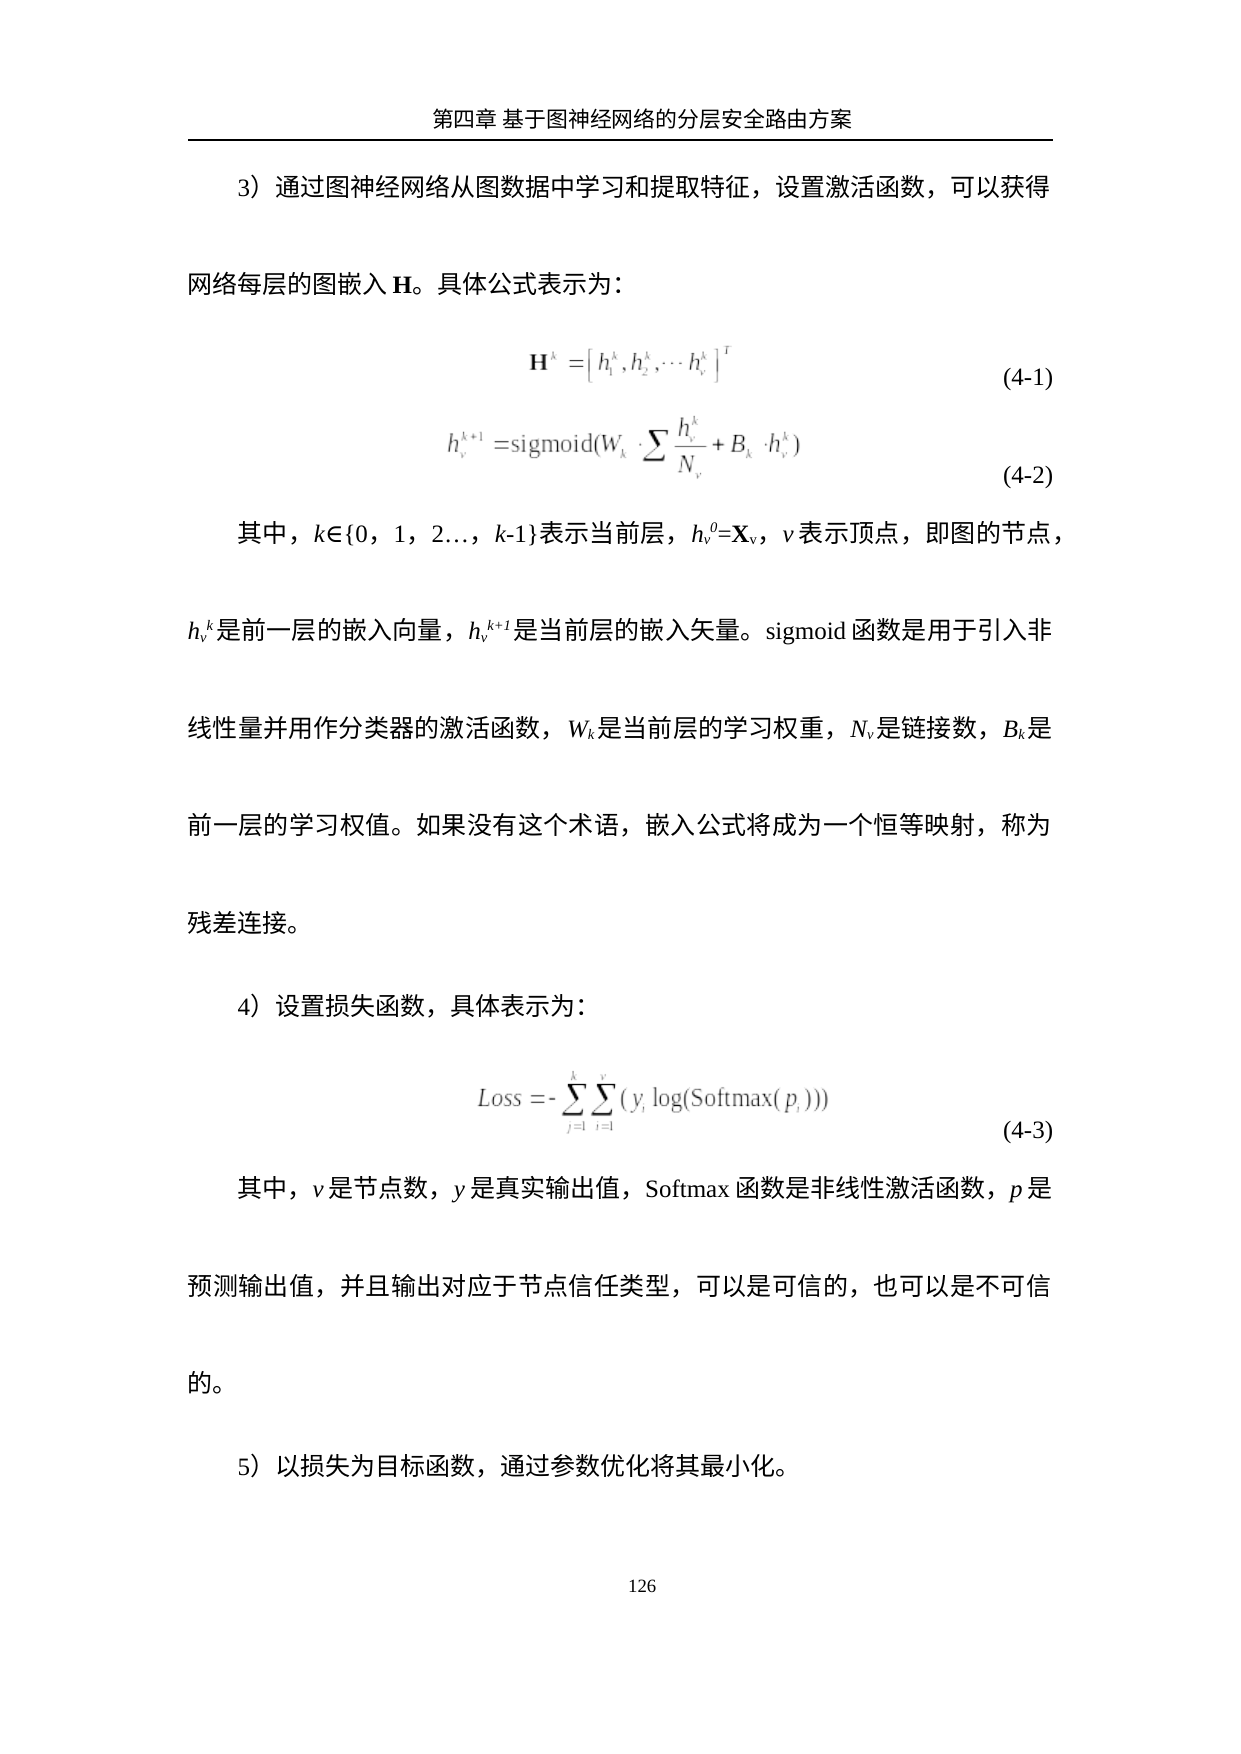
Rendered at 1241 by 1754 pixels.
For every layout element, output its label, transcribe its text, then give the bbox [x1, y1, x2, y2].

text 4）设置损失函数，具体表示为： [187, 972, 1053, 1037]
text 其中，v是节点数，y是真实输出值，Softmax函数是非线性激活函数，p是预测输出值，并且输出对应于节点信任类型，可以是可信的，也可以是不可信的。 [187, 1154, 1053, 1414]
text (4-2) [187, 400, 1053, 497]
text 其中，k∈{0，1，2…，k-1}表示当前层，hv0=Xv，v表示顶点，即图的节点，hvk是前一层的嵌入向量，hvk+1是当前层的嵌入矢量。sigmoid函数是用于引入非线性量并用作分类器的激活函数，Wk是当前层的学习权重，Nv是链接数，Bk是前一层的学习权值。如果没有这个术语，嵌入公式将成为一个恒等映射，称为残差连接。 [187, 499, 1053, 954]
text (4-3) [187, 1055, 1053, 1153]
text 3）通过图神经网络从图数据中学习和提取特征，设置激活函数，可以获得网络每层的图嵌入H。具体公式表示为： [187, 153, 1053, 315]
text 5）以损失为目标函数，通过参数优化将其最小化。 [187, 1432, 1053, 1497]
text (4-1) [187, 333, 1053, 398]
